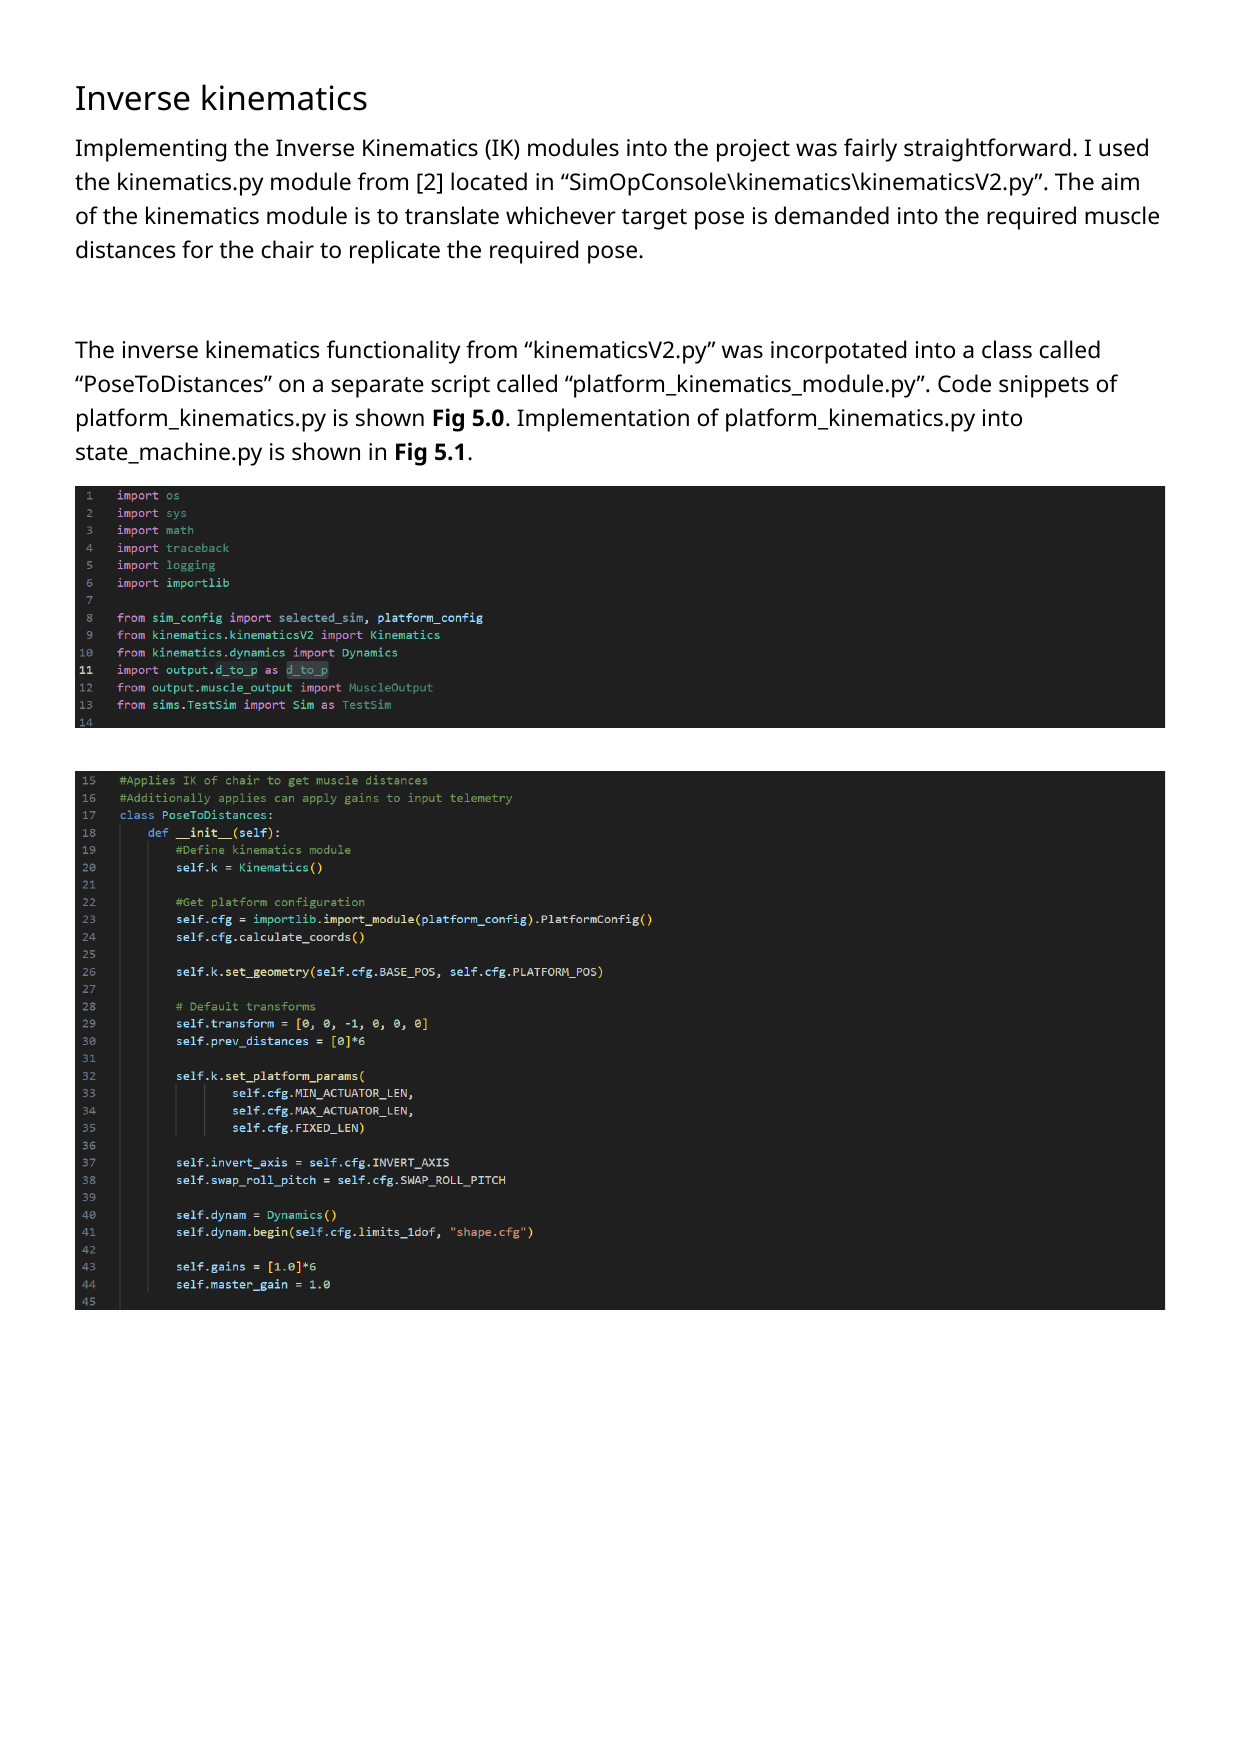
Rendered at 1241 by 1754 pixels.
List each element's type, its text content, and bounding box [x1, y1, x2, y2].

picture [75, 486, 1166, 728]
text The inverse kinematics functionality from “kinematicsV2.py” was incorpotated into a class called “PoseToDistances” on a separate script called “platform_kinematics_module.py”. Code snippets of platform_kinematics.py is shown Fig 5.0. Implementation of platform_kinematics.py into state_machine.py is shown in Fig 5.1. [75, 334, 1165, 467]
subtitle Inverse kinematics [75, 75, 1165, 120]
text Implementing the Inverse Kinematics (IK) modules into the project was fairly straightforward. I used the kinematics.py module from [2] located in “SimOpConsole\kinematics\kinematicsV2.py”. The aim of the kinematics module is to translate whichever target pose is demanded into the required muscle distances for the chair to replicate the required pose. [75, 132, 1165, 265]
picture [75, 771, 1166, 1310]
